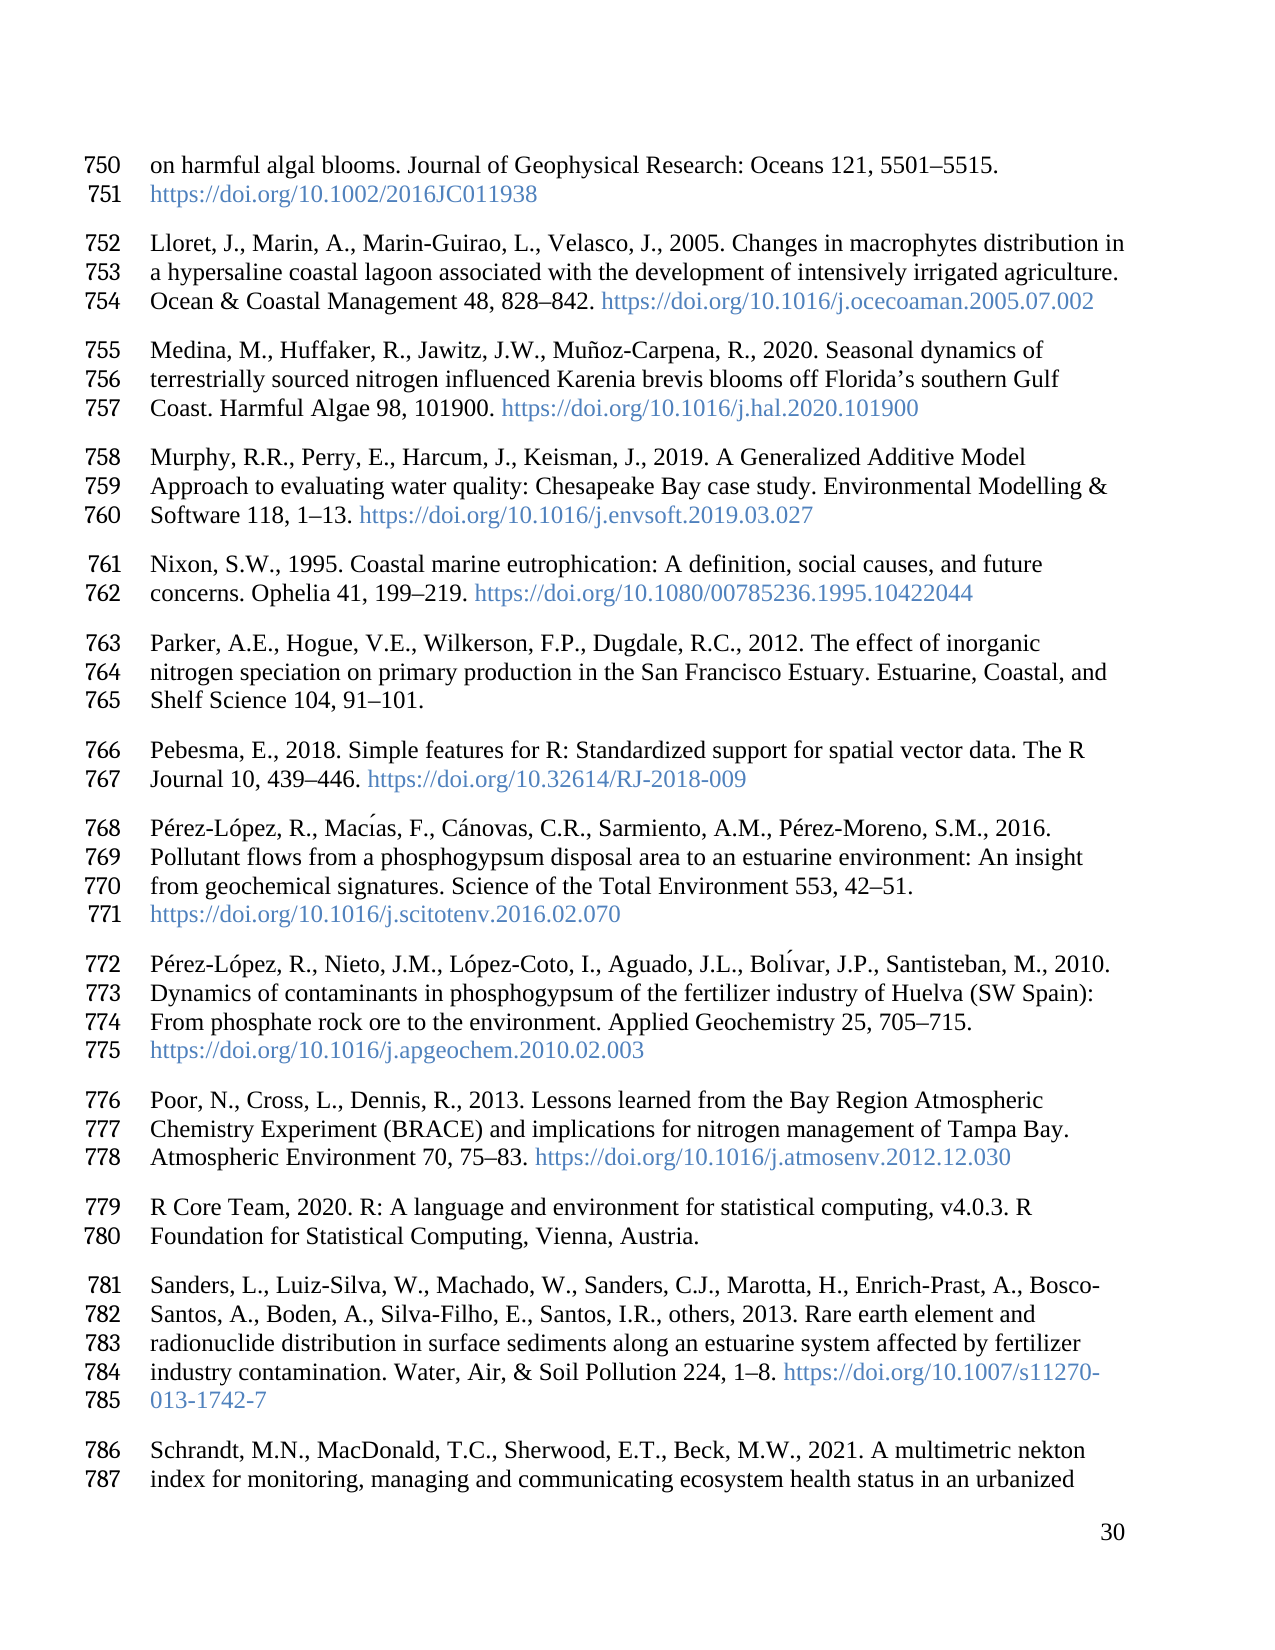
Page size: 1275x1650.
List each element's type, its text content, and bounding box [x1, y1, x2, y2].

text Poor, N., Cross, L., Dennis, R., 2013. Lessons learned from the Bay Region Atmospheric Chemistry Experiment (BRACE) and implications for nitrogen management of Tampa Bay. Atmospheric Environment 70, 75–83. https://doi.org/10.1016/j.atmosenv.2012.12.030 [150, 1085, 1125, 1171]
text Nixon, S.W., 1995. Coastal marine eutrophication: A definition, social causes, and future concerns. Ophelia 41, 199–219. https://doi.org/10.1080/00785236.1995.10422044 [150, 549, 1125, 607]
text Pérez-López, R., Macı́as, F., Cánovas, C.R., Sarmiento, A.M., Pérez-Moreno, S.M., 2016. Pollutant flows from a phosphogypsum disposal area to an estuarine environment: An insight from geochemical signatures. Science of the Total Environment 553, 42–51. https://doi.org/10.1016/j.scitotenv.2016.02.070 [150, 813, 1125, 928]
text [150, 150, 1125, 207]
text Parker, A.E., Hogue, V.E., Wilkerson, F.P., Dugdale, R.C., 2012. The effect of inorganic nitrogen speciation on primary production in the San Francisco Estuary. Estuarine, Coastal, and Shelf Science 104, 91–101. [150, 628, 1125, 714]
text Sanders, L., Luiz-Silva, W., Machado, W., Sanders, C.J., Marotta, H., Enrich-Prast, A., Bosco-Santos, A., Boden, A., Silva-Filho, E., Santos, I.R., others, 2013. Rare earth element and radionuclide distribution in surface sediments along an estuarine system affected by fertilizer industry contamination. Water, Air, & Soil Pollution 224, 1–8. https://doi.org/10.1007/s11270-013-1742-7 [150, 1270, 1125, 1414]
text Pebesma, E., 2018. Simple features for R: Standardized support for spatial vector data. The R Journal 10, 439–446. https://doi.org/10.32614/RJ-2018-009 [150, 735, 1125, 792]
text Pérez-López, R., Nieto, J.M., López-Coto, I., Aguado, J.L., Bolı́var, J.P., Santisteban, M., 2010. Dynamics of contaminants in phosphogypsum of the fertilizer industry of Huelva (SW Spain): From phosphate rock ore to the environment. Applied Geochemistry 25, 705–715. https://doi.org/10.1016/j.apgeochem.2010.02.003 [150, 949, 1125, 1064]
text R Core Team, 2020. R: A language and environment for statistical computing, v4.0.3. R Foundation for Statistical Computing, Vienna, Austria. [150, 1192, 1125, 1249]
text Lloret, J., Marin, A., Marin-Guirao, L., Velasco, J., 2005. Changes in macrophytes distribution in a hypersaline coastal lagoon associated with the development of intensively irrigated agriculture. Ocean & Coastal Management 48, 828–842. https://doi.org/10.1016/j.ocecoaman.2005.07.002 [150, 228, 1125, 314]
text Murphy, R.R., Perry, E., Harcum, J., Keisman, J., 2019. A Generalized Additive Model Approach to evaluating water quality: Chesapeake Bay case study. Environmental Modelling & Software 118, 1–13. https://doi.org/10.1016/j.envsoft.2019.03.027 [150, 442, 1125, 529]
text Medina, M., Huffaker, R., Jawitz, J.W., Muñoz-Carpena, R., 2020. Seasonal dynamics of terrestrially sourced nitrogen influenced Karenia brevis blooms off Florida’s southern Gulf Coast. Harmful Algae 98, 101900. https://doi.org/10.1016/j.hal.2020.101900 [150, 335, 1125, 422]
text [150, 1435, 1125, 1492]
